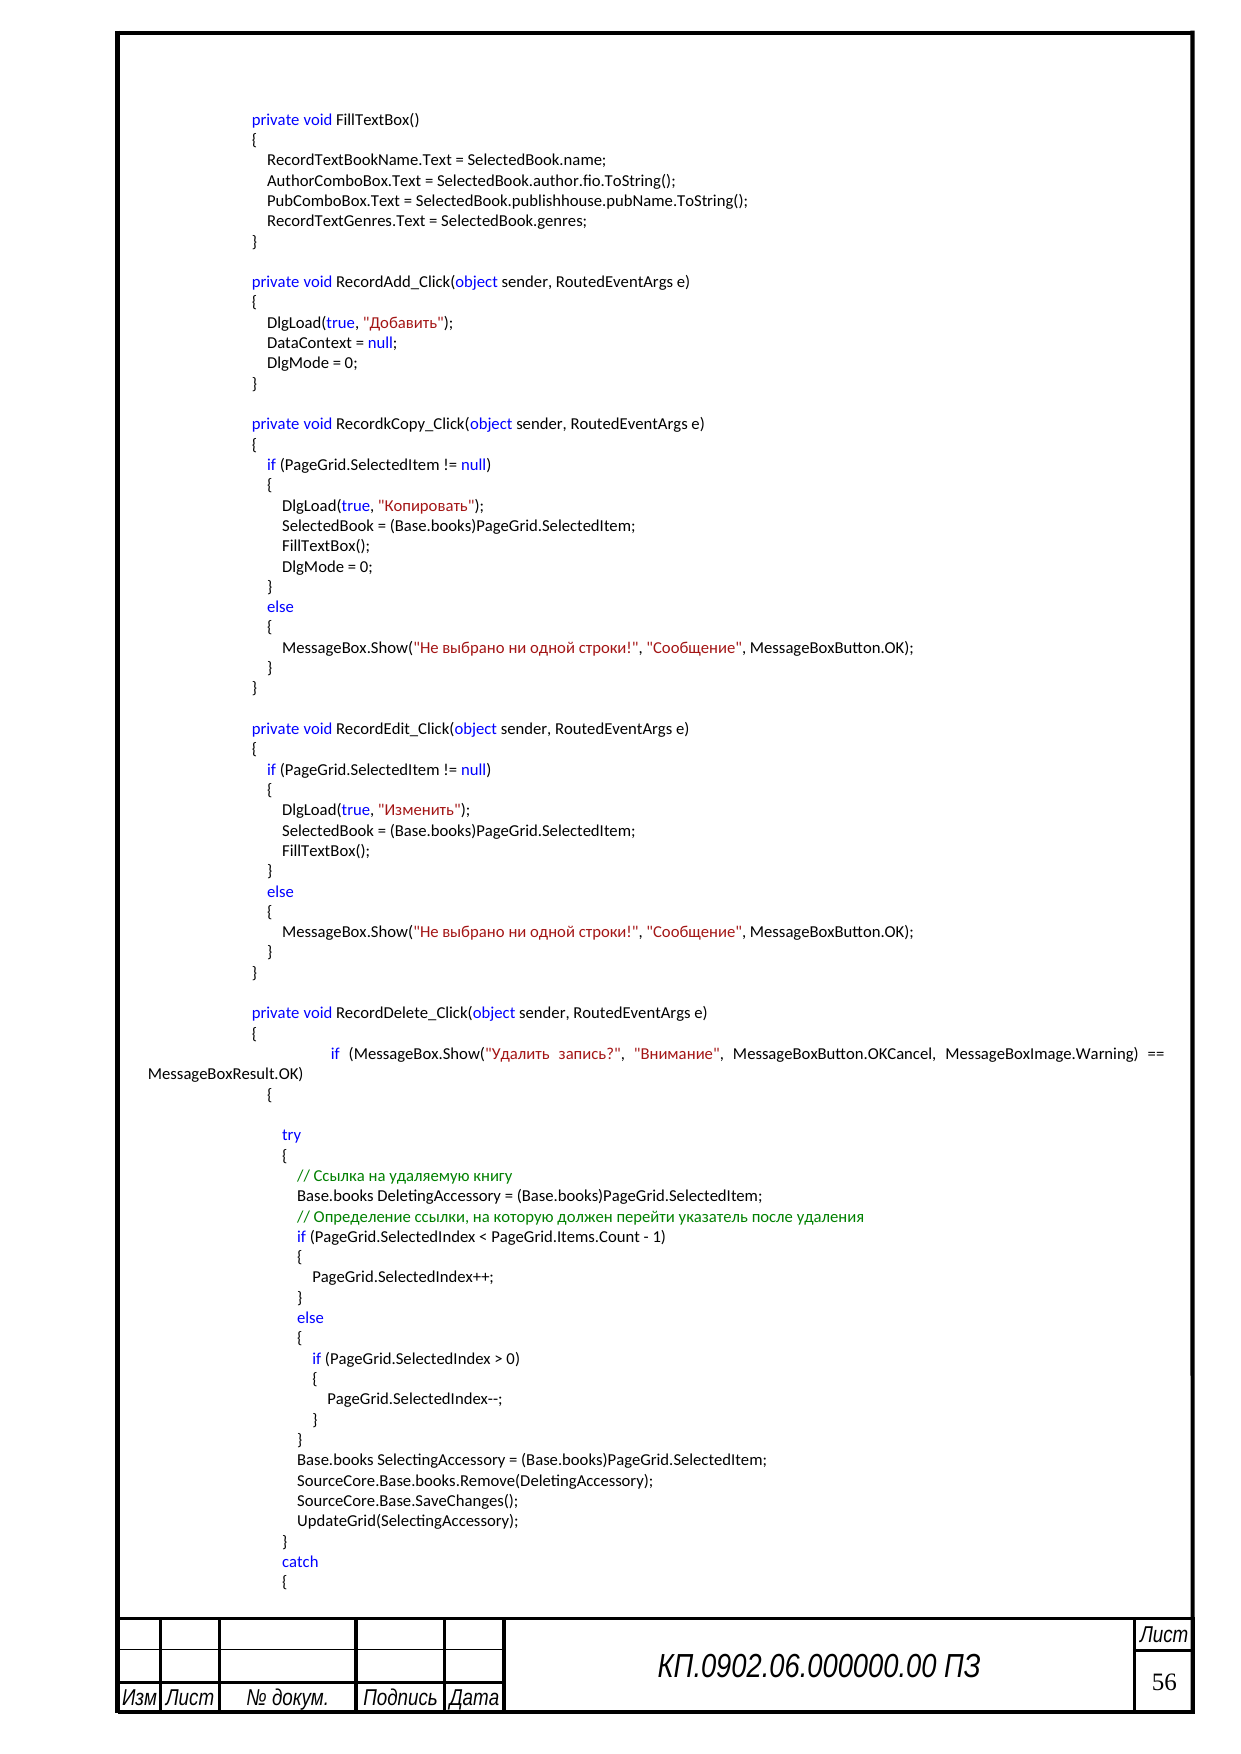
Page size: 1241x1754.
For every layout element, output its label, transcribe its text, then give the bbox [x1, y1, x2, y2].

text Base.books DeletingAccessory = (Base.books)PageGrid.SelectedItem; [148, 1186, 1164, 1206]
text { [148, 1145, 1164, 1165]
text if (PageGrid.SelectedIndex > 0) [148, 1348, 1164, 1368]
text PubComboBox.Text = SelectedBook.publishhouse.pubName.ToString(); [148, 190, 1164, 211]
text // Ссылка на удаляемую книгу [148, 1165, 1164, 1186]
text PageGrid.SelectedIndex--; [148, 1389, 1164, 1409]
text FillTextBox(); [148, 840, 1164, 861]
text { [148, 739, 1164, 759]
text catch [148, 1551, 1164, 1571]
text } [148, 1287, 1164, 1307]
text private void RecordkCopy_Click(object sender, RoutedEventArgs e) [148, 414, 1164, 434]
text try [148, 1124, 1164, 1145]
text else [148, 596, 1164, 617]
text else [148, 881, 1164, 901]
text AuthorComboBox.Text = SelectedBook.author.fio.ToString(); [148, 170, 1164, 190]
text MessageBox.Show("Не выбрано ни одной строки!", "Сообщение", MessageBoxButton.OK); [148, 637, 1164, 657]
text FillTextBox(); [148, 536, 1164, 556]
text private void RecordDelete_Click(object sender, RoutedEventArgs e) [148, 1003, 1164, 1023]
text { [148, 779, 1164, 799]
text if (MessageBox.Show("Удалить запись?", "Внимание", MessageBoxButton.OKCancel, MessageBoxImage.Warning) == MessageBoxResult.OK) [148, 1043, 1164, 1084]
text DlgLoad(true, "Изменить"); [148, 799, 1164, 820]
text SelectedBook = (Base.books)PageGrid.SelectedItem; [148, 820, 1164, 840]
text SourceCore.Base.books.Remove(DeletingAccessory); [148, 1470, 1164, 1490]
text PageGrid.SelectedIndex++; [148, 1267, 1164, 1287]
text UpdateGrid(SelectingAccessory); [148, 1511, 1164, 1531]
text DlgMode = 0; [148, 353, 1164, 373]
text { [148, 1084, 1164, 1104]
text } [148, 861, 1164, 881]
text { [148, 129, 1164, 149]
text RecordTextBookName.Text = SelectedBook.name; [148, 149, 1164, 170]
text { [148, 1571, 1164, 1592]
text } [148, 657, 1164, 678]
text MessageBox.Show("Не выбрано ни одной строки!", "Сообщение", MessageBoxButton.OK); [148, 921, 1164, 942]
text } [148, 962, 1164, 982]
text { [148, 1246, 1164, 1267]
text { [148, 901, 1164, 921]
text { [148, 1368, 1164, 1389]
text // Определение ссылки, на которую должен перейти указатель после удаления [148, 1206, 1164, 1226]
text RecordTextGenres.Text = SelectedBook.genres; [148, 211, 1164, 231]
text } [148, 678, 1164, 698]
text { [148, 474, 1164, 495]
text } [148, 231, 1164, 251]
text if (PageGrid.SelectedIndex < PageGrid.Items.Count - 1) [148, 1226, 1164, 1246]
text else [148, 1307, 1164, 1328]
text { [148, 292, 1164, 312]
text } [148, 1429, 1164, 1449]
text Base.books SelectingAccessory = (Base.books)PageGrid.SelectedItem; [148, 1449, 1164, 1470]
text { [148, 434, 1164, 454]
text private void RecordEdit_Click(object sender, RoutedEventArgs e) [148, 718, 1164, 739]
text } [148, 1409, 1164, 1429]
text DataContext = null; [148, 332, 1164, 353]
text } [148, 1531, 1164, 1551]
text { [148, 1328, 1164, 1348]
text SourceCore.Base.SaveChanges(); [148, 1490, 1164, 1511]
text } [148, 373, 1164, 393]
text } [148, 576, 1164, 596]
text { [148, 617, 1164, 637]
text { [148, 1023, 1164, 1043]
text } [148, 942, 1164, 962]
text if (PageGrid.SelectedItem != null) [148, 759, 1164, 779]
text DlgLoad(true, "Копировать"); [148, 495, 1164, 515]
text DlgMode = 0; [148, 556, 1164, 576]
text if (PageGrid.SelectedItem != null) [148, 454, 1164, 474]
text private void RecordAdd_Click(object sender, RoutedEventArgs e) [148, 271, 1164, 292]
text SelectedBook = (Base.books)PageGrid.SelectedItem; [148, 515, 1164, 536]
text private void FillTextBox() [148, 109, 1164, 129]
text DlgLoad(true, "Добавить"); [148, 312, 1164, 332]
